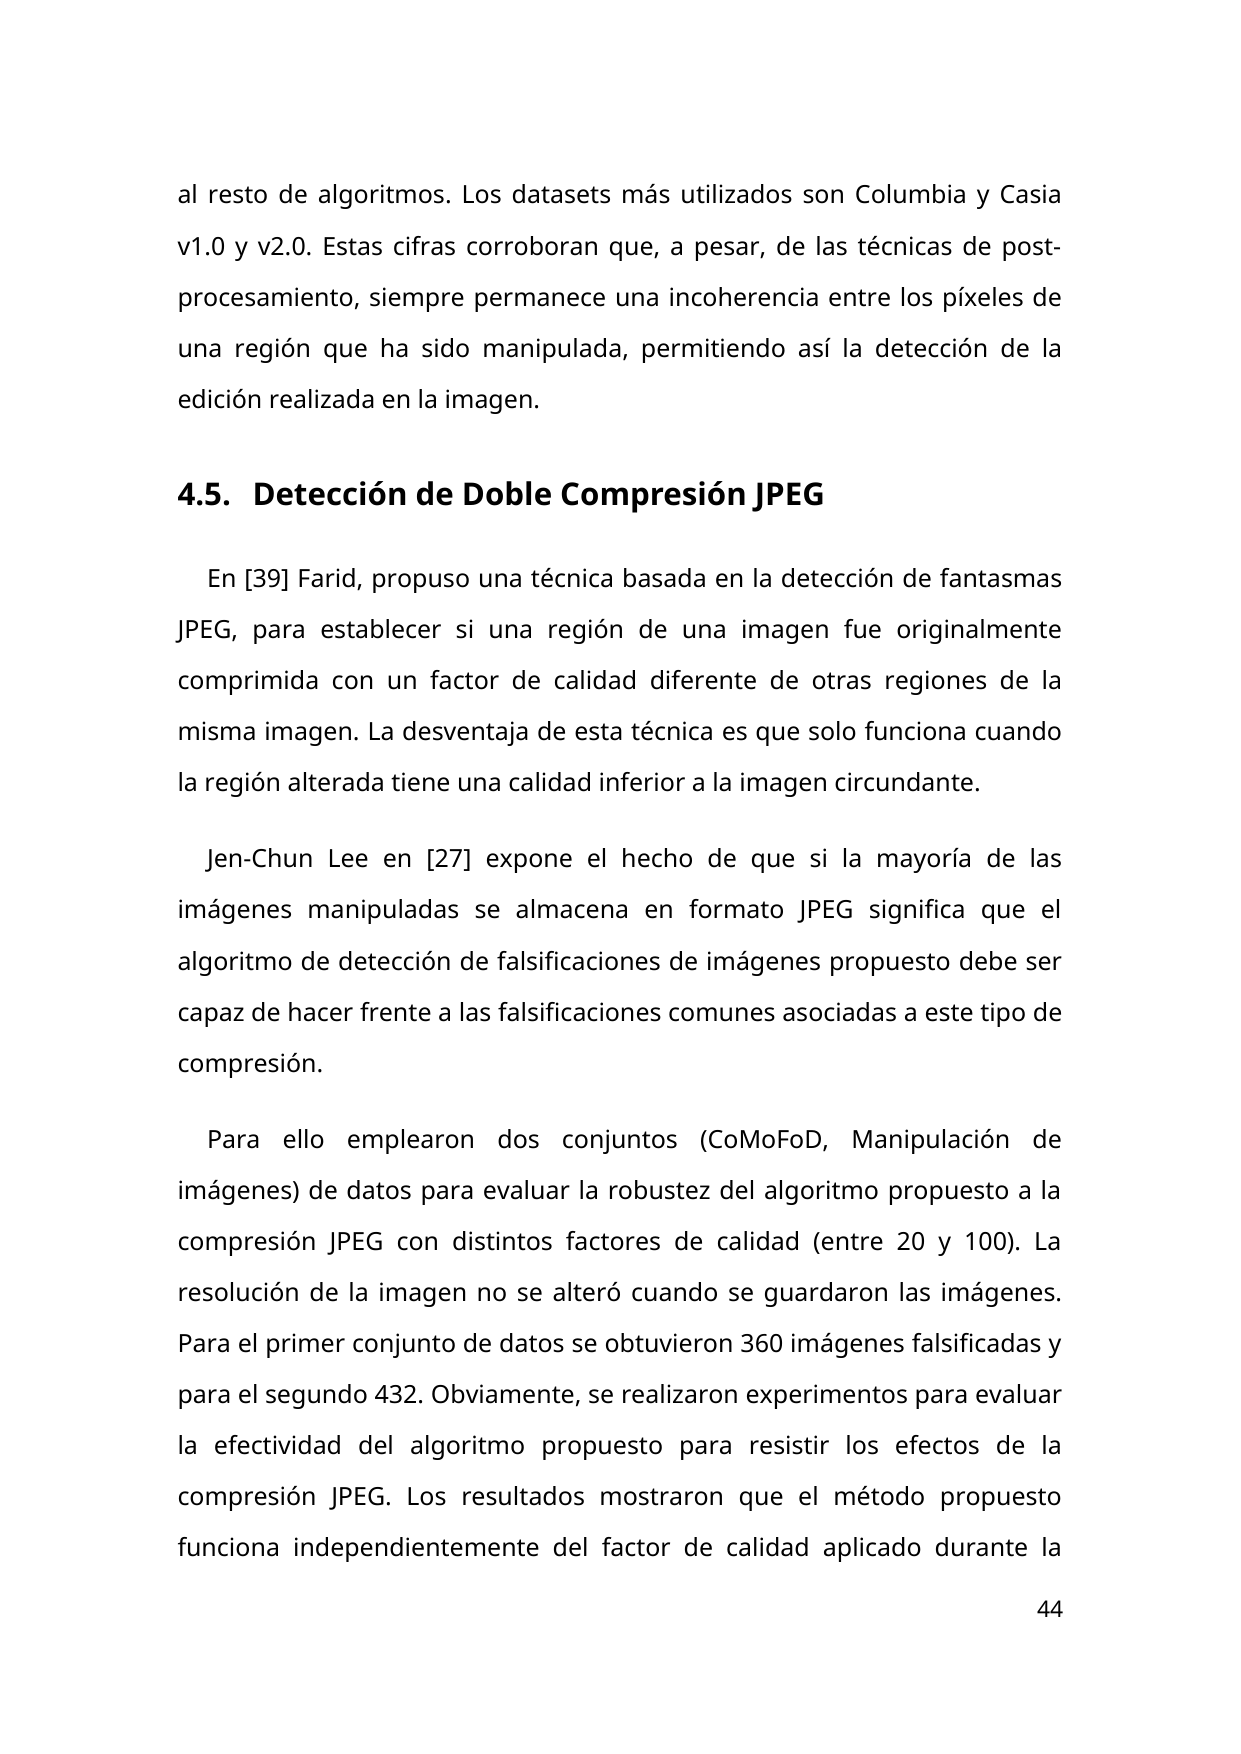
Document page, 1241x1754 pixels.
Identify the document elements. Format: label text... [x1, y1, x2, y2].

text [177, 177, 1063, 415]
text En [39] Farid, propuso una técnica basada en la detección de fantasmas JPEG, para establecer si una región de una imagen fue originalmente comprimida con un factor de calidad diferente de otras regiones de la misma imagen. La desventaja de esta técnica es que solo funciona cuando la región alterada tiene una calidad inferior a la imagen circundante. [177, 561, 1063, 799]
subtitle Detección de Doble Compresión JPEG [177, 472, 1063, 514]
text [177, 1121, 1063, 1564]
text Jen-Chun Lee en [27] expone el hecho de que si la mayoría de las imágenes manipuladas se almacena en formato JPEG significa que el algoritmo de detección de falsificaciones de imágenes propuesto debe ser capaz de hacer frente a las falsificaciones comunes asociadas a este tipo de compresión. [177, 841, 1063, 1079]
